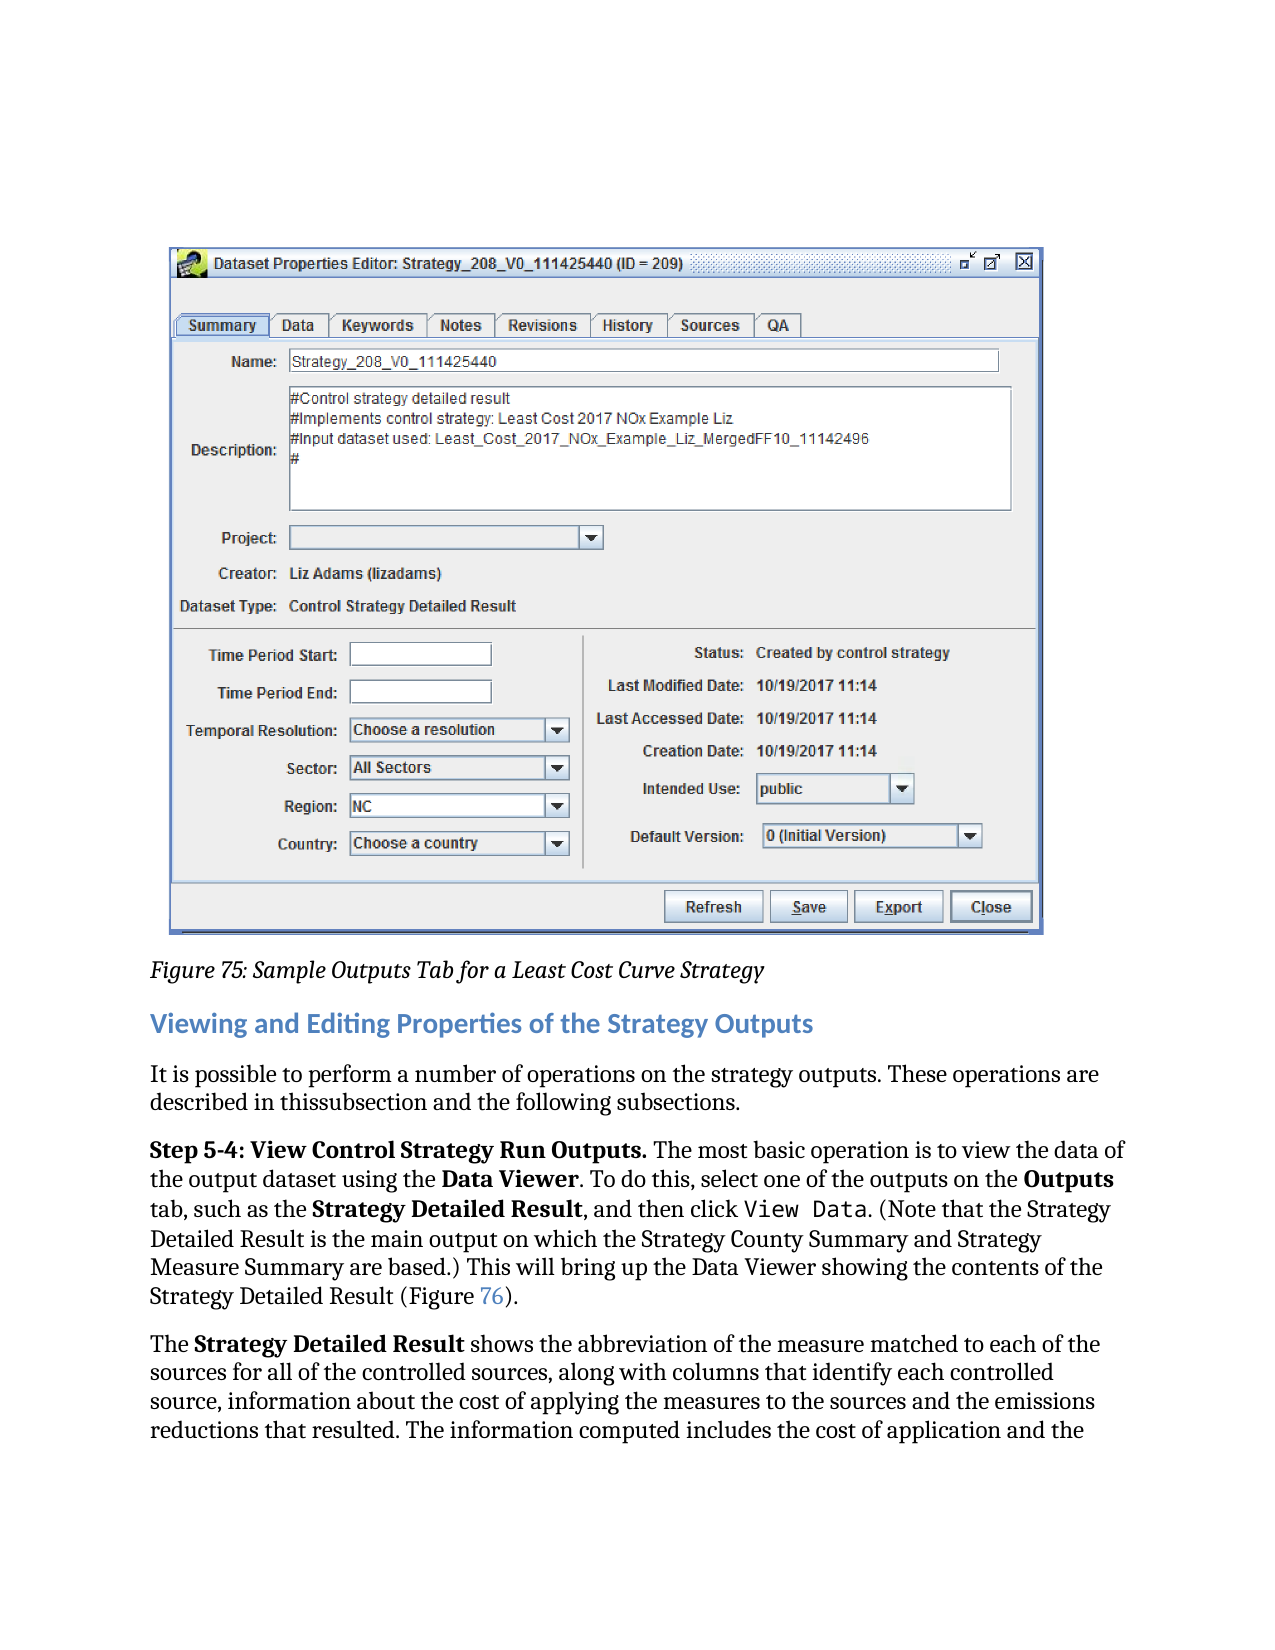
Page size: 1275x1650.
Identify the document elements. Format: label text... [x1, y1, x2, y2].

picture [168, 247, 1044, 935]
text Step 5-4: View Control Strategy Run Outputs. The most basic operation is to view the data of the output dataset using the Data Viewer. To do this, select one of the outputs on the Outputs tab, such as the Strategy Detailed Result, and then click View Data. (Note that the Strategy Detailed Result is the main output on which the Strategy County Summary and Strategy Measure Summary are based.) This will bring up the Data Viewer showing the contents of the Strategy Detailed Result (Figure 76). [150, 1136, 1125, 1311]
text Figure 75: Sample Outputs Tab for a Least Cost Curve Strategy [150, 956, 1125, 984]
subtitle Viewing and Editing Properties of the Strategy Outputs [150, 1005, 1125, 1041]
text It is possible to perform a number of operations on the strategy outputs. These operations are described in thissubsection and the following subsections. [150, 1059, 1125, 1117]
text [150, 1329, 1125, 1444]
